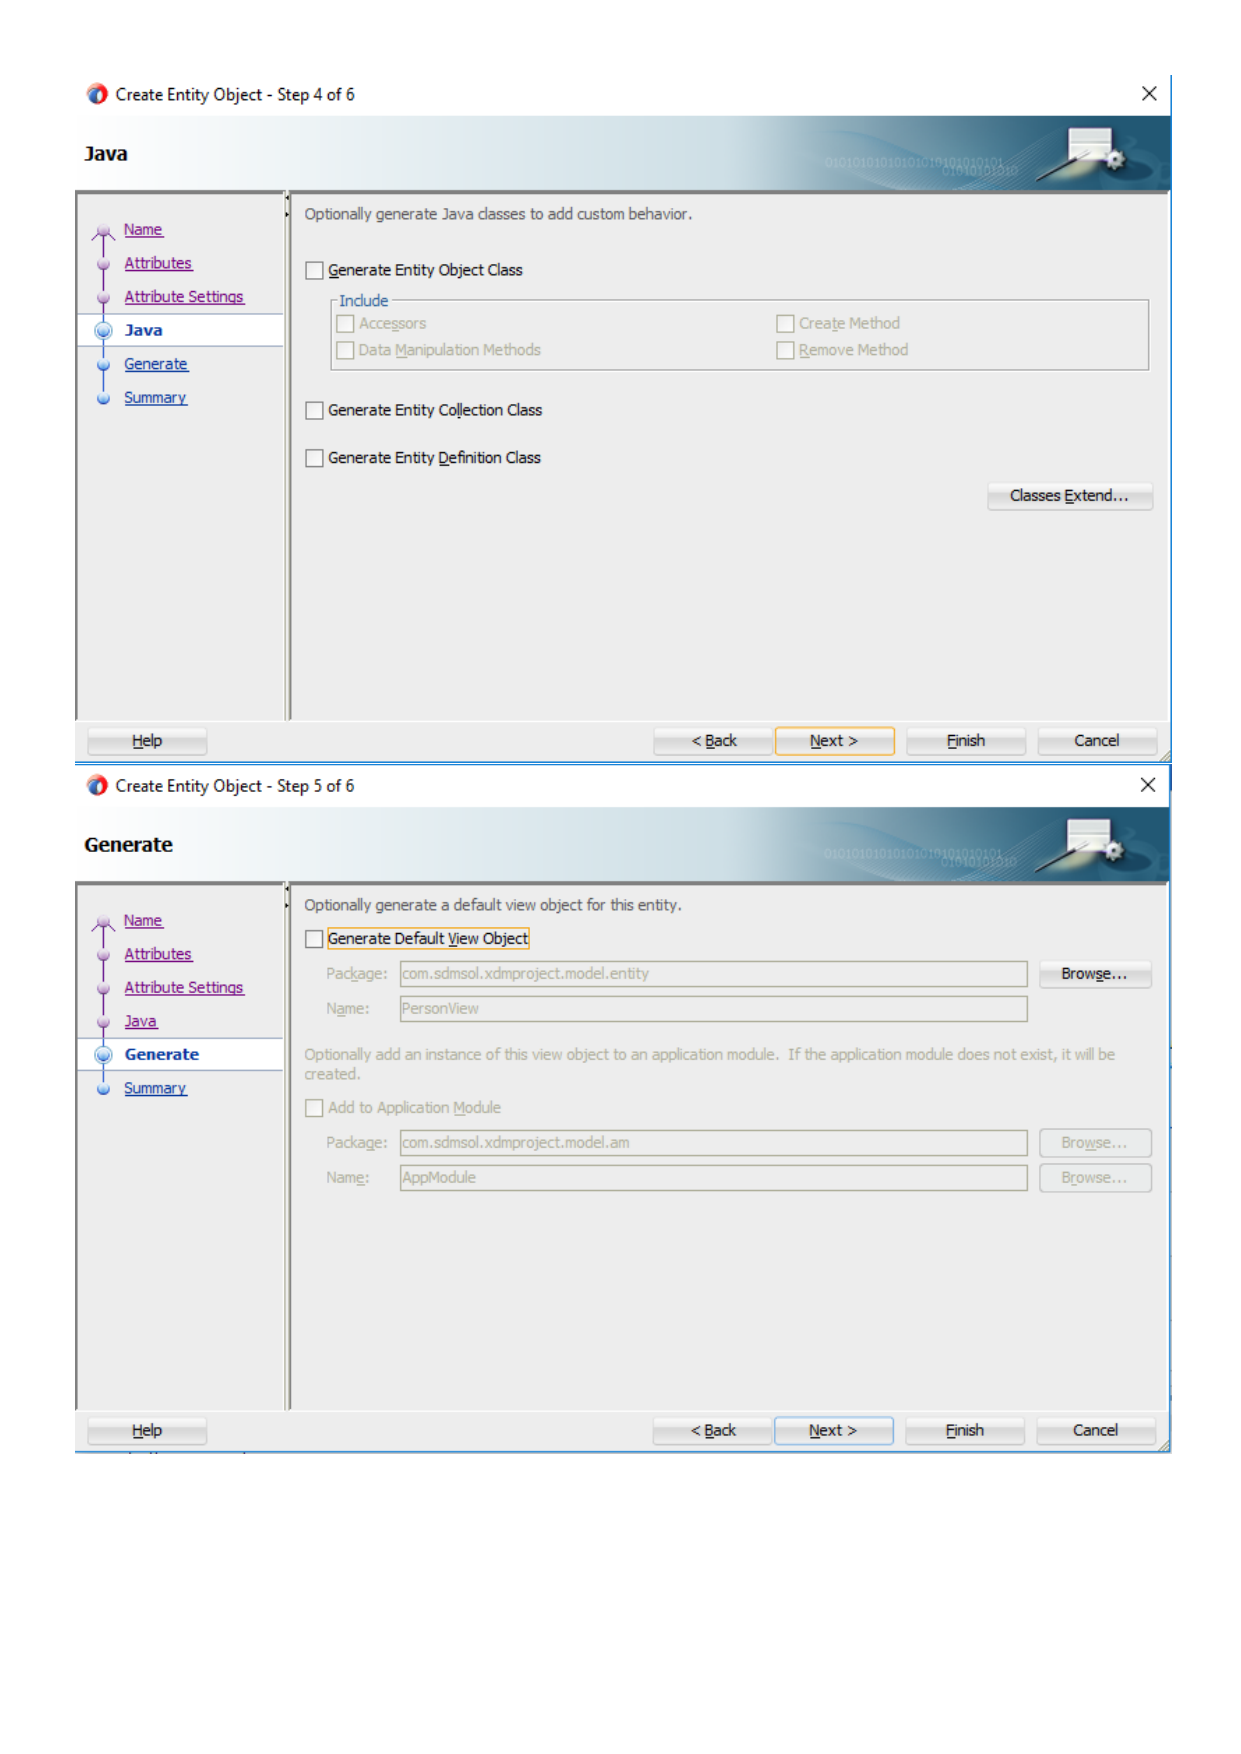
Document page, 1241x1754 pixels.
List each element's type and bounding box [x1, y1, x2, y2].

picture [75, 75, 1172, 763]
picture [75, 764, 1172, 1454]
